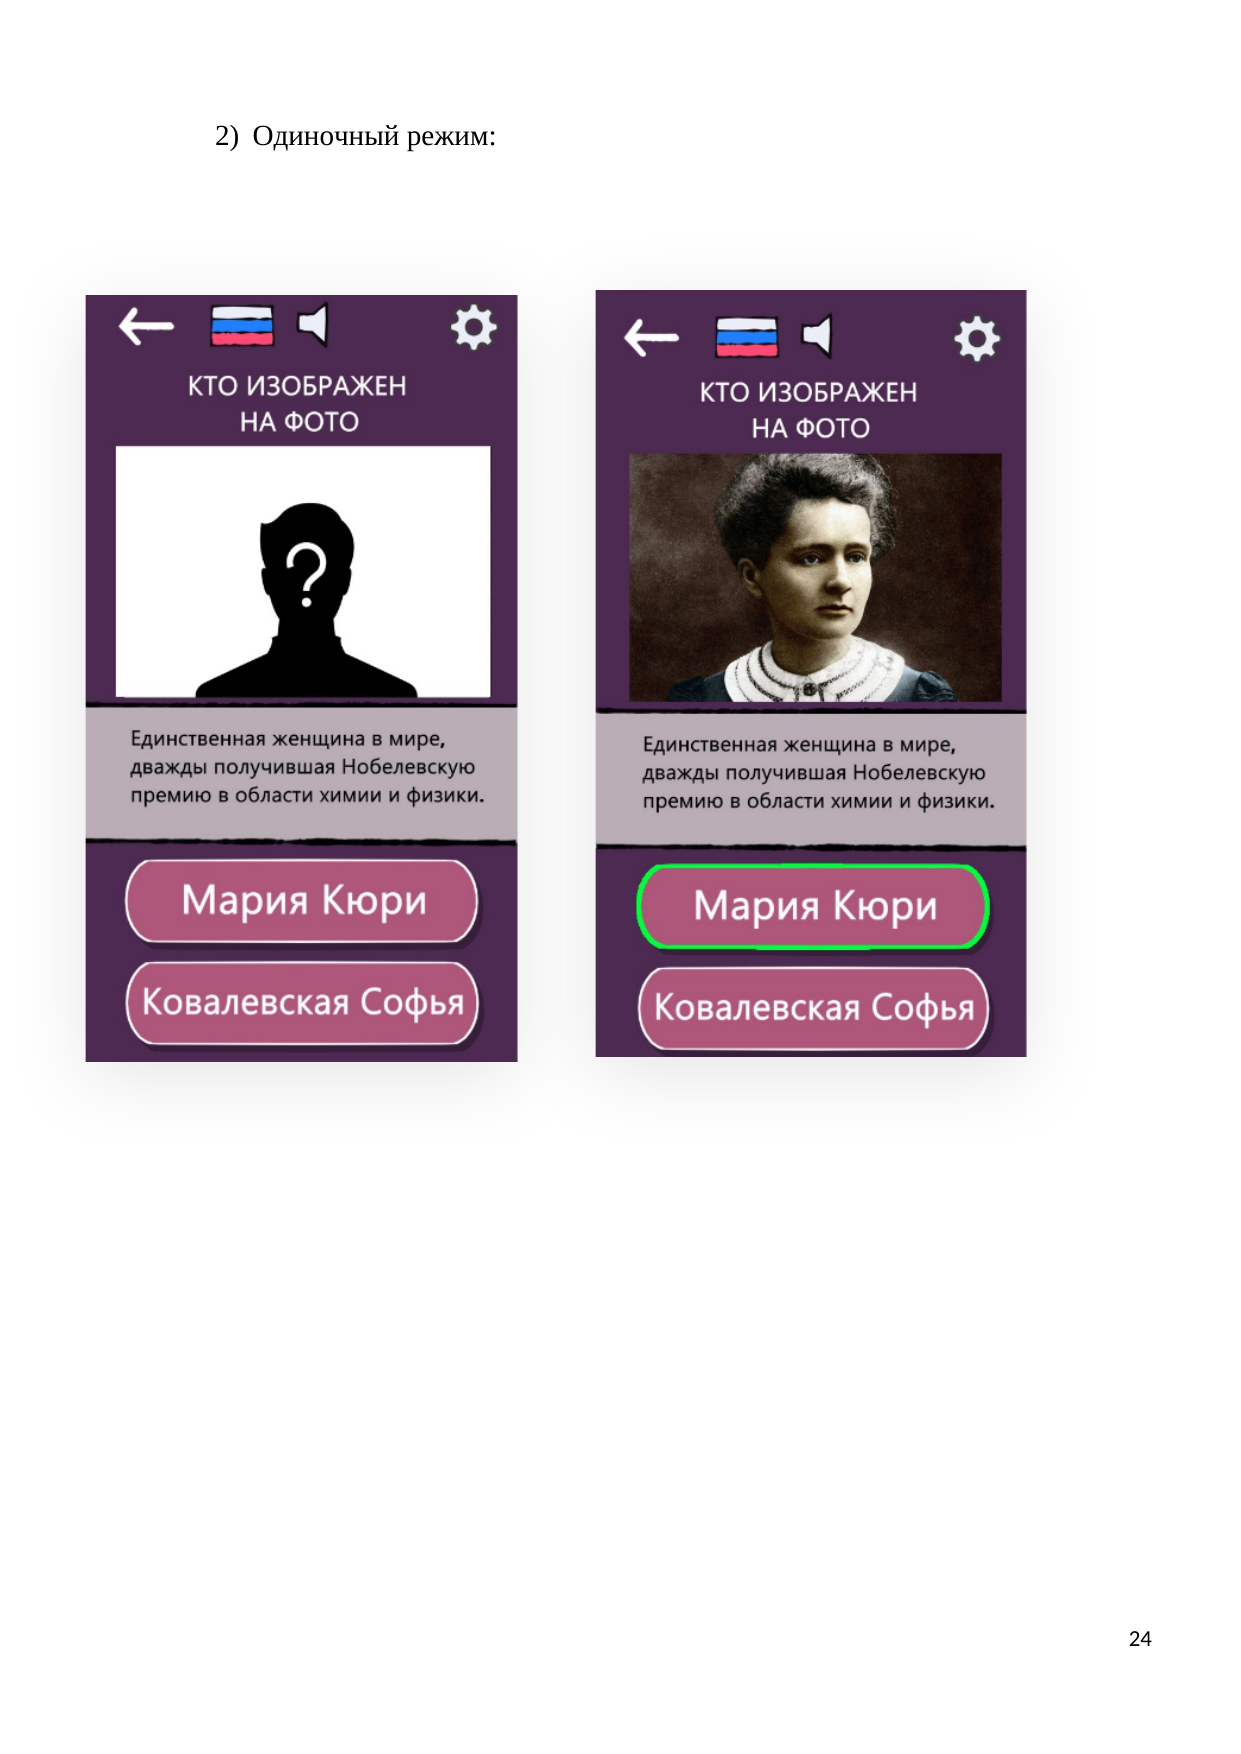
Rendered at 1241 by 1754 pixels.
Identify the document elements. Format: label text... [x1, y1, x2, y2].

list Одиночный режим: [215, 118, 1152, 152]
picture [85, 295, 518, 1062]
picture [595, 290, 1028, 1057]
